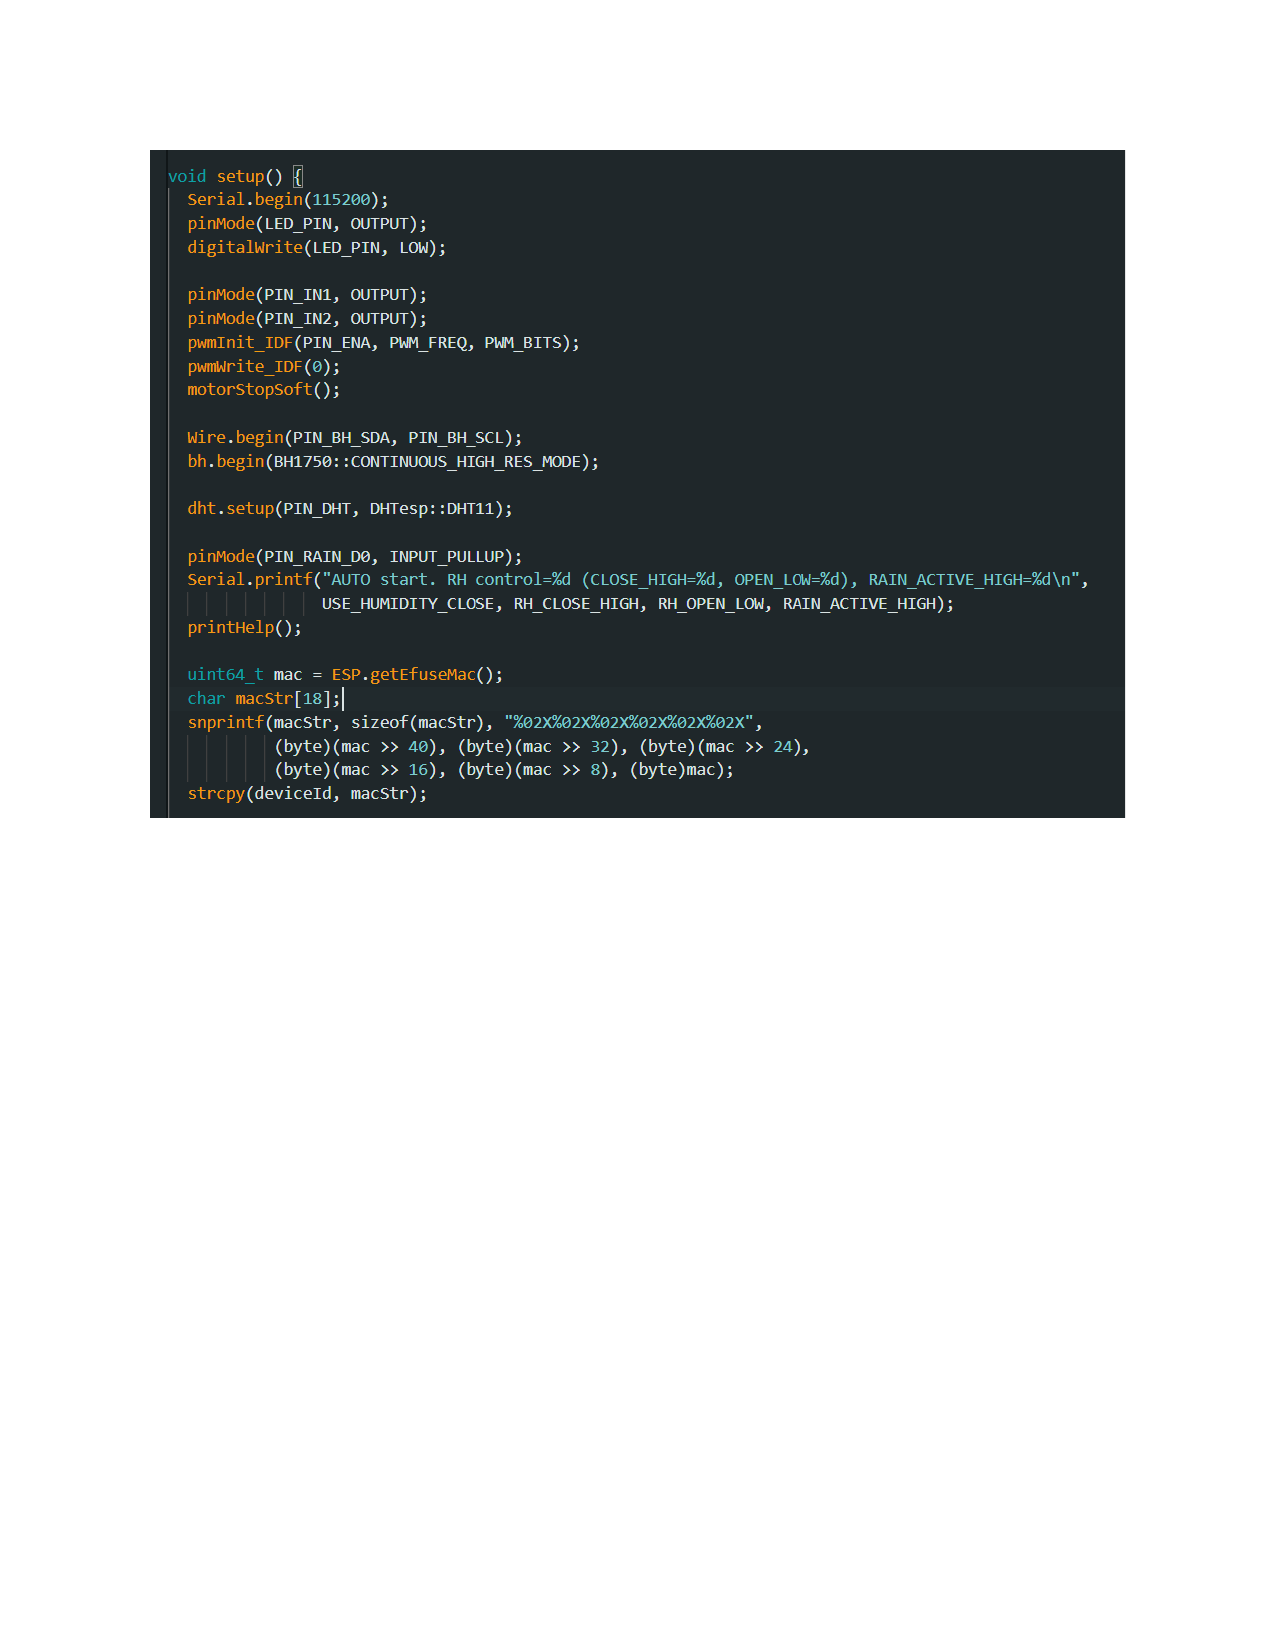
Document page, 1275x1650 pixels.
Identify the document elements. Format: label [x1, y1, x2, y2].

picture [150, 150, 1125, 818]
